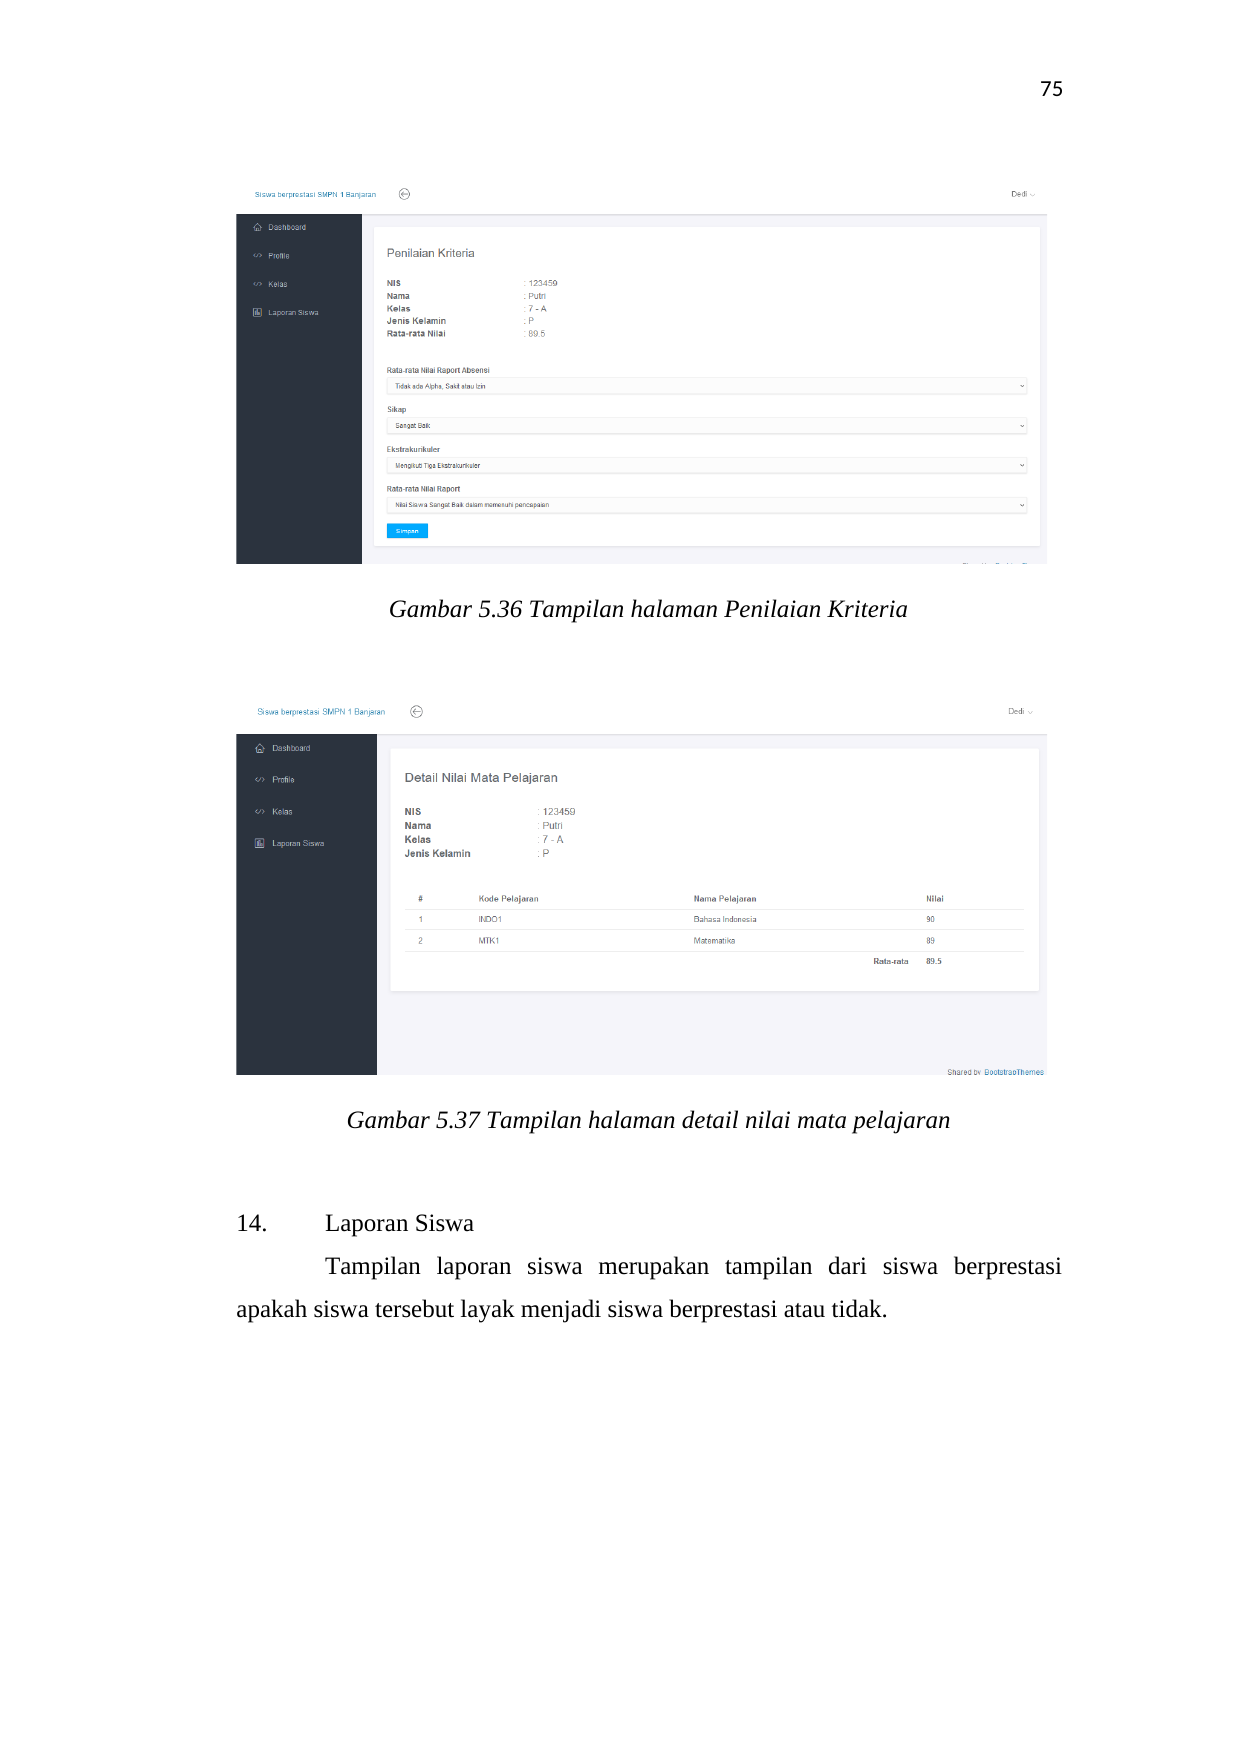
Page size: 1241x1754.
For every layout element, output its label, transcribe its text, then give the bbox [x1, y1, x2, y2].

text Gambar 5.37 Tampilan halaman detail nilai mata pelajaran [236, 1105, 1063, 1134]
text Gambar 5.36 Tampilan halaman Penilaian Kriteria [236, 594, 1063, 622]
text Tampilan laporan siswa merupakan tampilan dari siswa berprestasi apakah siswa tersebut layak menjadi siswa berprestasi atau tidak. [236, 1251, 1063, 1323]
picture [236, 177, 1048, 564]
picture [236, 693, 1048, 1075]
list Laporan Siswa [236, 1208, 1063, 1237]
